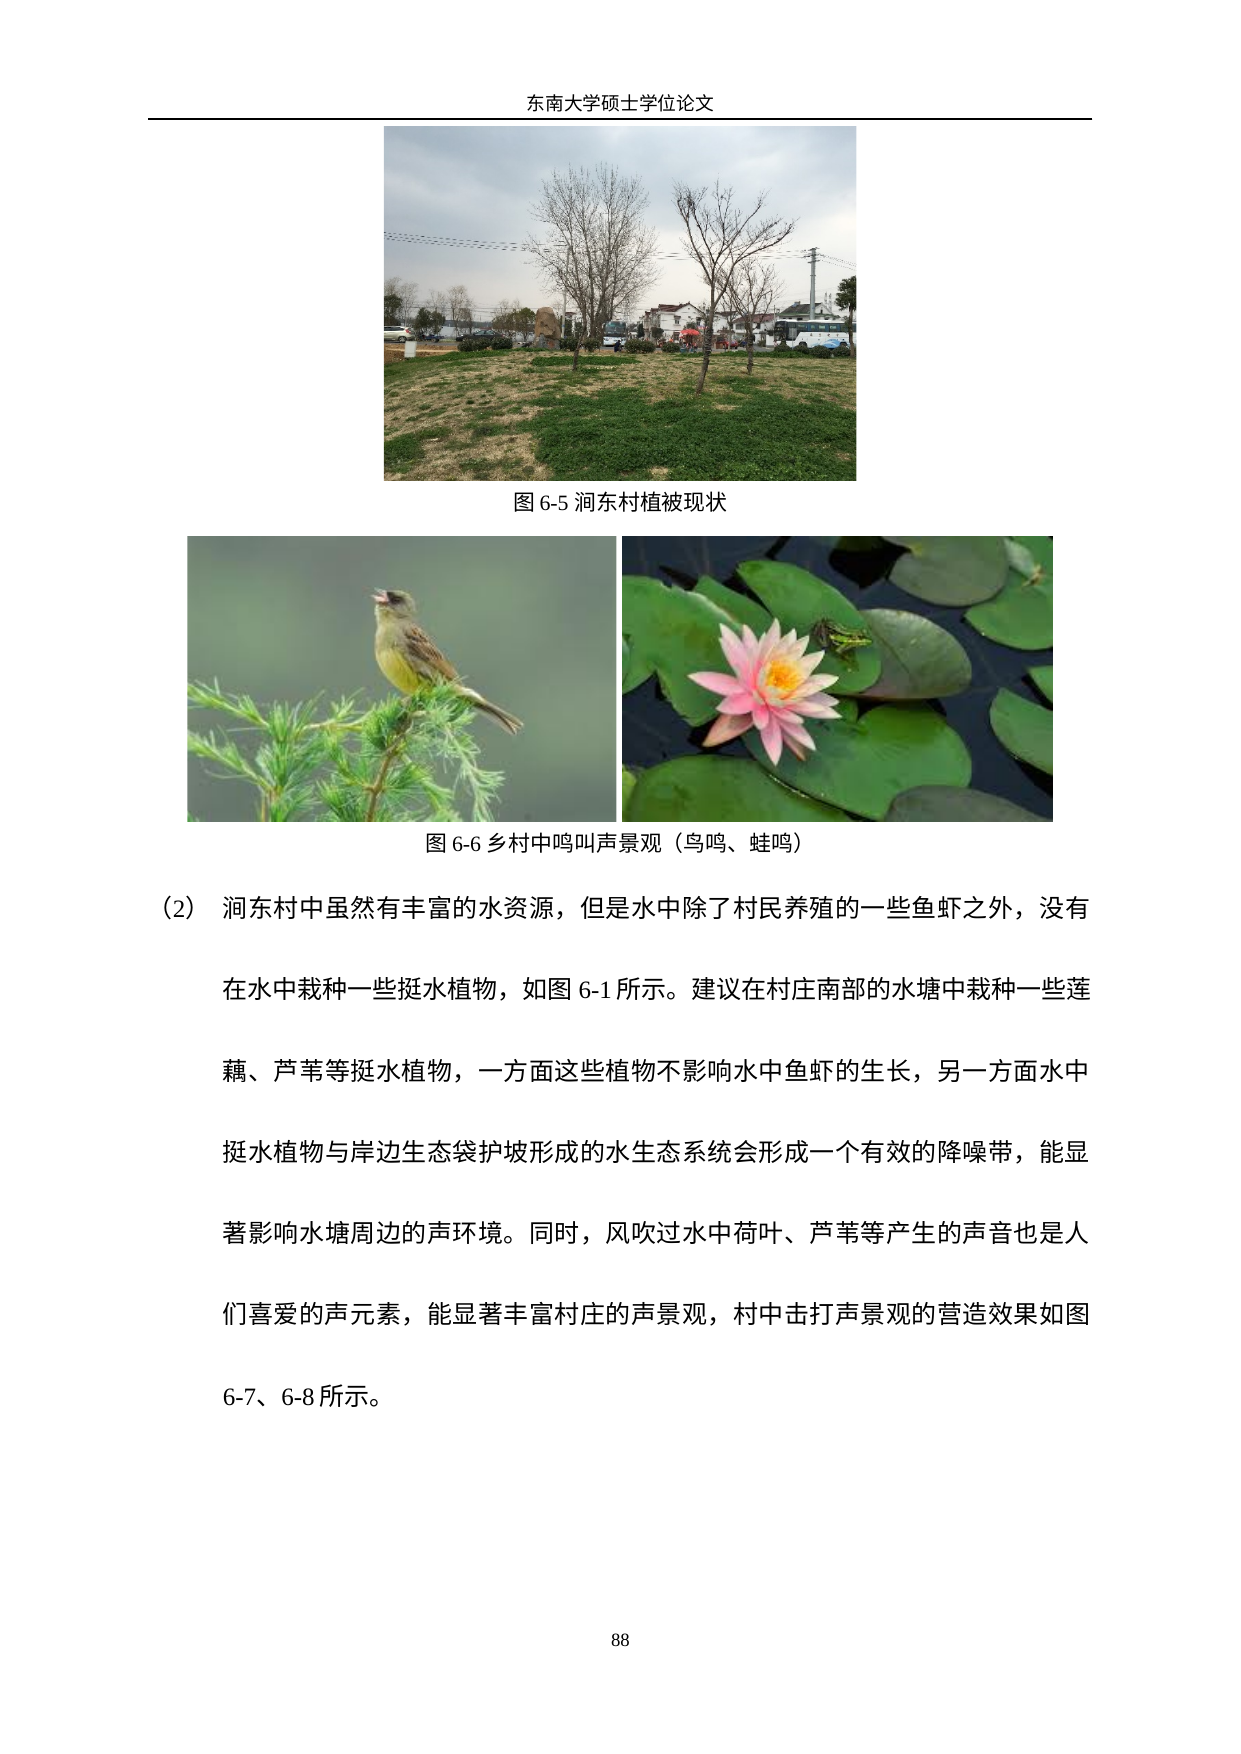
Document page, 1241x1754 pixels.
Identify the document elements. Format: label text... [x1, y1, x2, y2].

picture [187, 536, 617, 822]
text 图6-6 乡村中鸣叫声景观（鸟鸣、蛙鸣） [148, 826, 1092, 858]
picture [383, 126, 857, 481]
text 图6-5 涧东村植被现状 [148, 484, 1092, 517]
list 涧东村中虽然有丰富的水资源，但是水中除了村民养殖的一些鱼虾之外，没有在水中栽种一些挺水植物，如图6-1所示。建议在村庄南部的水塘中栽种一些莲藕、芦苇等挺水植物，一方面这些植物不影响水中鱼虾的生长，另一方面水中挺水植物与岸边生态袋护坡形成的水生态系统会形成一个有效的降噪带，能显著影响水塘周边的声环境。同时，风吹过水中荷叶、芦苇等产生的声音也是人们喜爱的声元素，能显著丰富村庄的声景观，村中击打声景观的营造效果如图6-7、6-8所示。 [148, 874, 1092, 1427]
picture [622, 536, 1053, 822]
